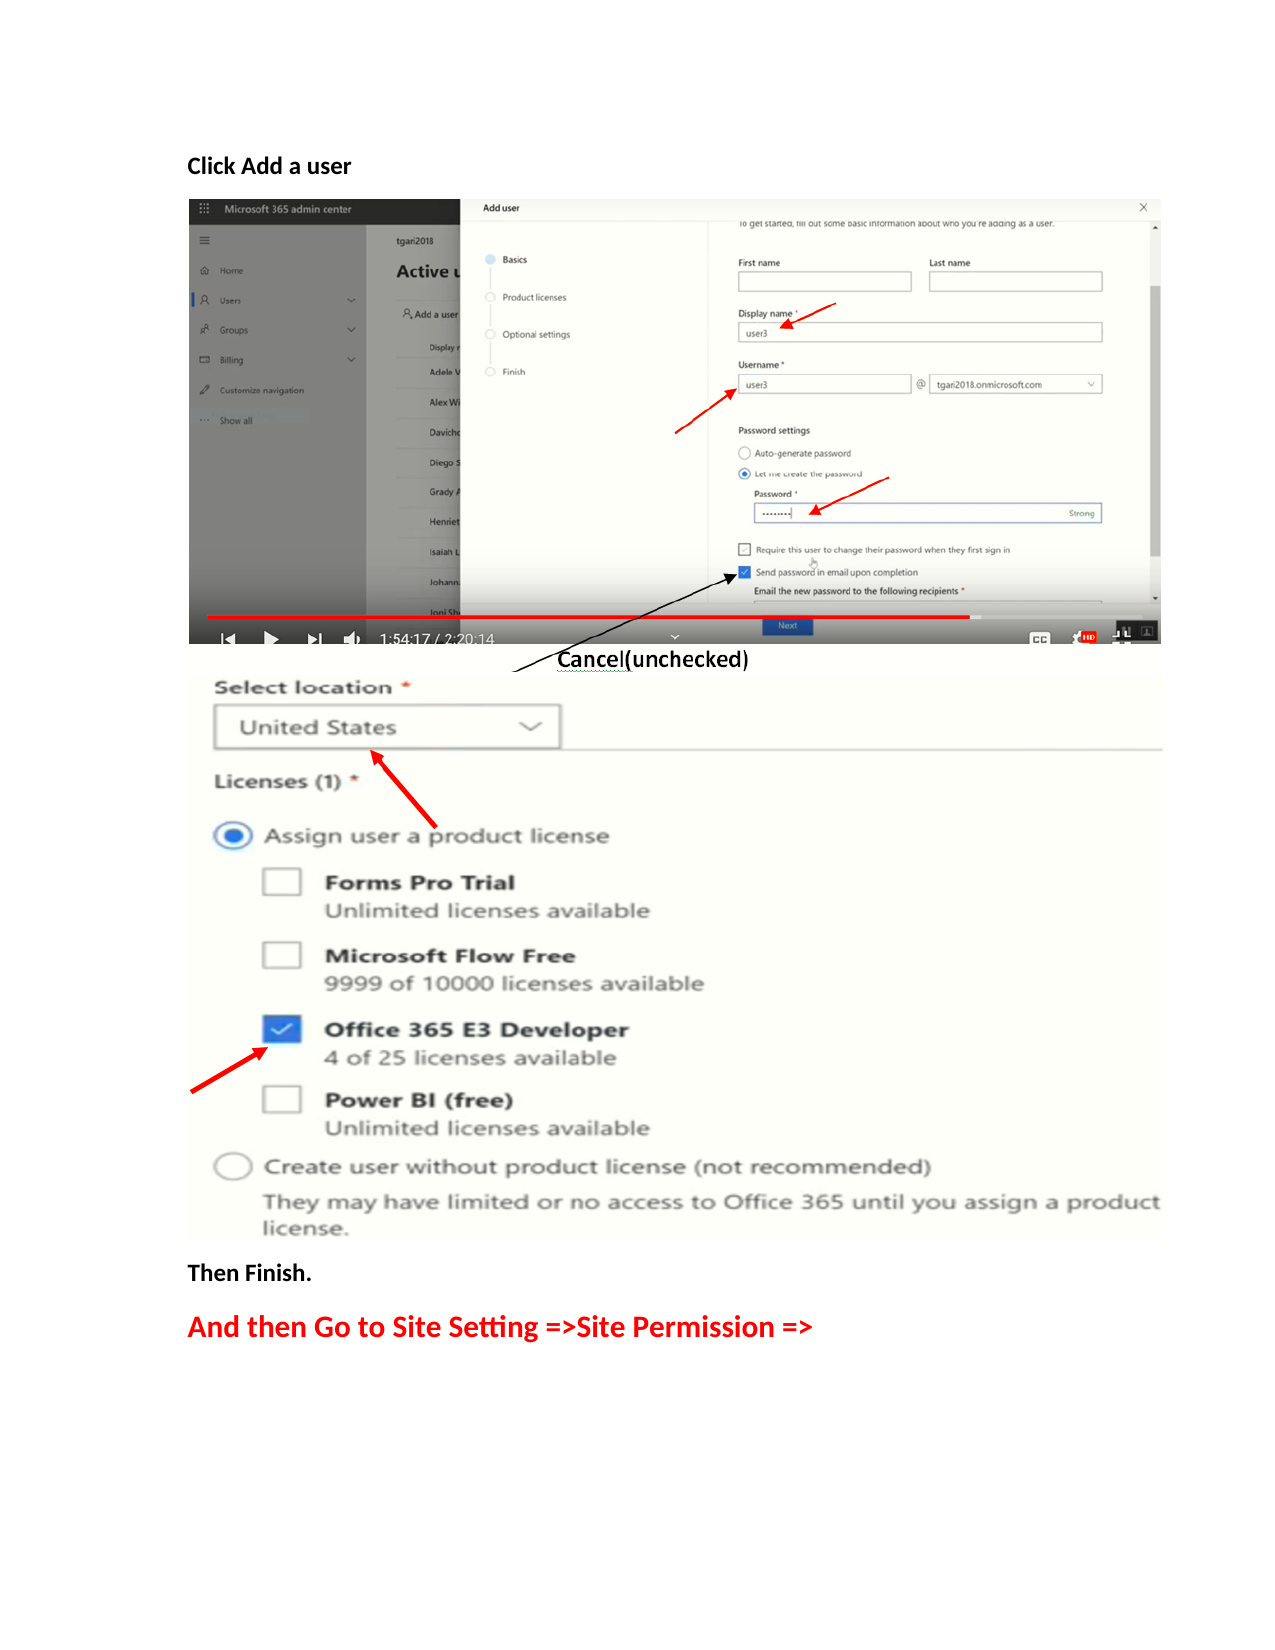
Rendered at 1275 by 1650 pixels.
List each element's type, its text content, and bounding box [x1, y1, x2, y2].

picture [187, 674, 1163, 1239]
text And then Go to Site Setting =>Site Permission => [187, 1307, 1125, 1345]
text Then Finish. [187, 1257, 1125, 1288]
text Click Add a user [187, 150, 1125, 181]
picture [187, 199, 1163, 672]
